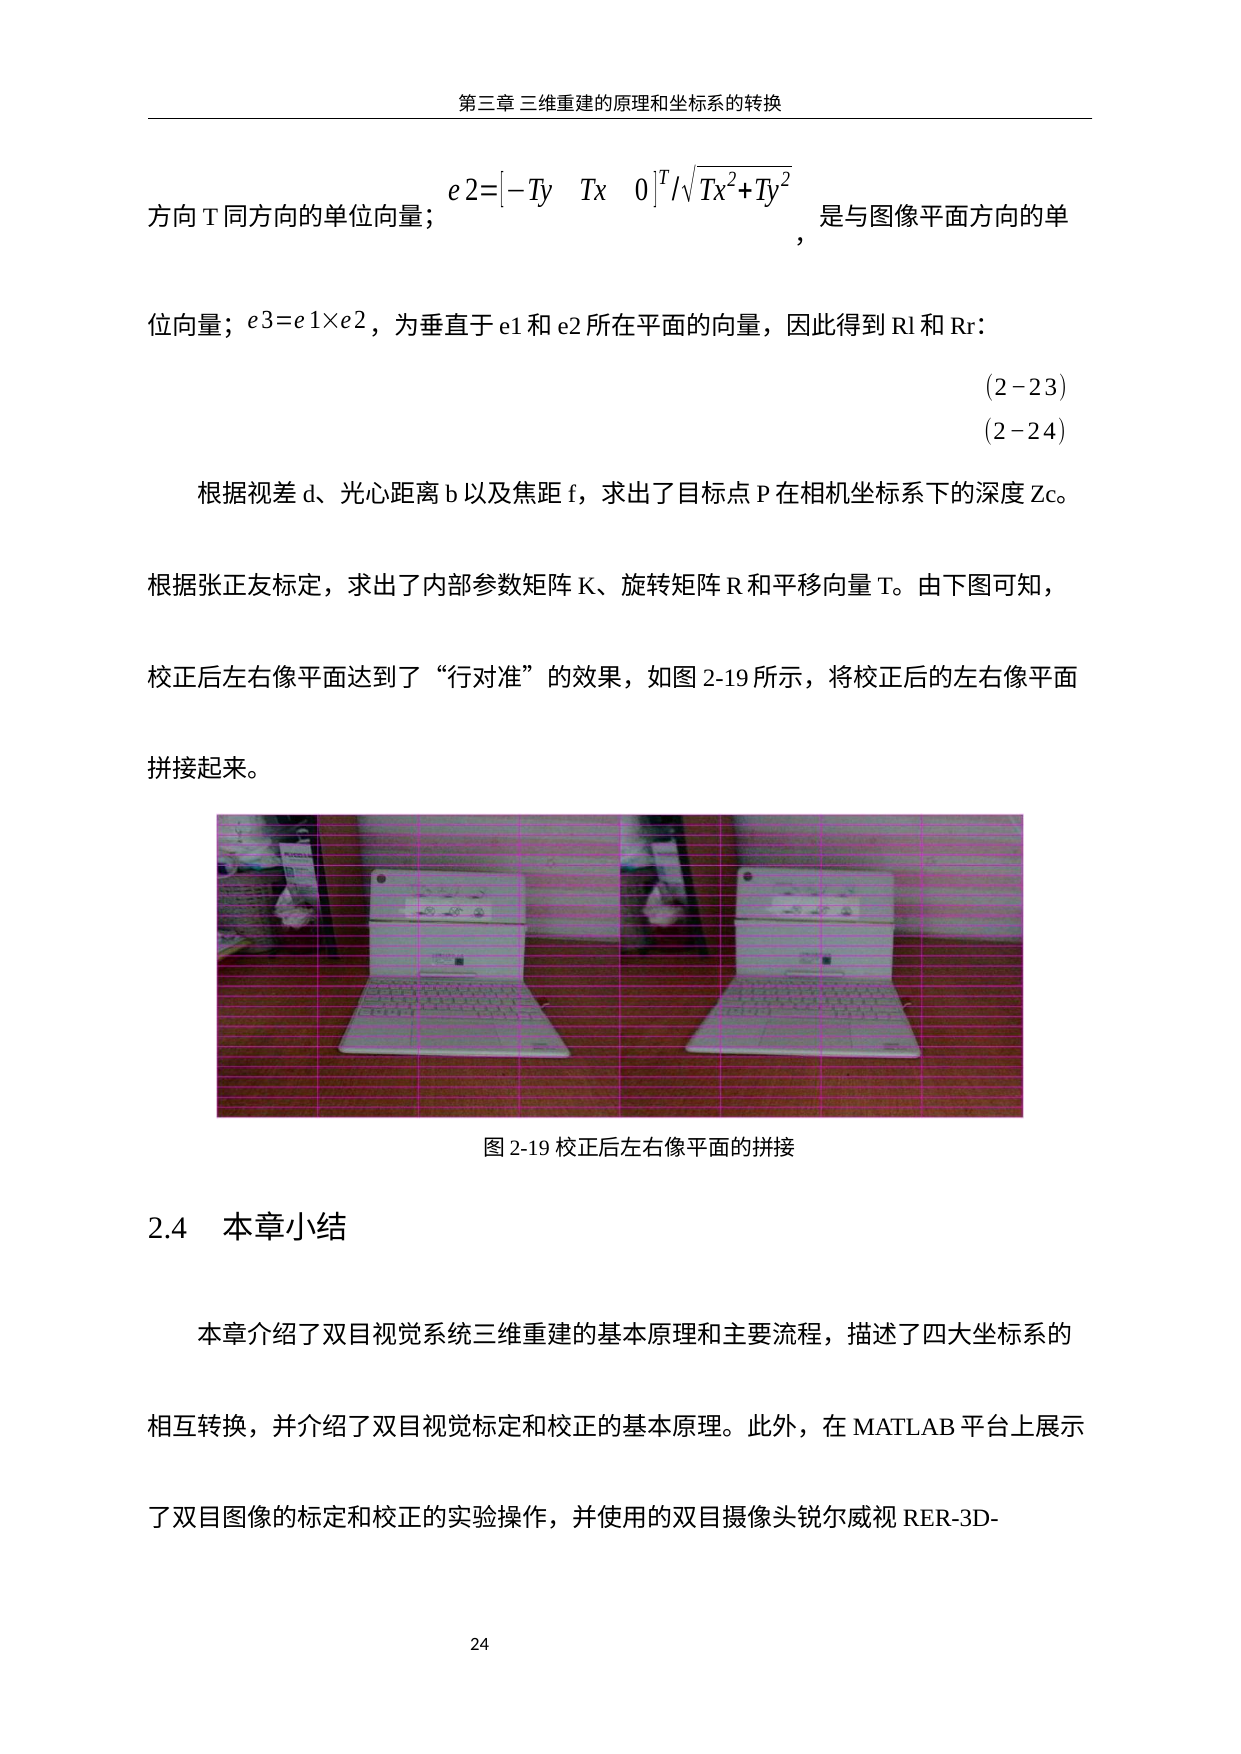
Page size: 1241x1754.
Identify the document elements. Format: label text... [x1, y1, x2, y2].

text 图2-19 校正后左右像平面的拼接 [148, 1129, 1092, 1163]
picture [216, 813, 1024, 1119]
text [148, 164, 1092, 357]
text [148, 1298, 1092, 1550]
text 根据视差d、光心距离b以及焦距f，求出了目标点P在相机坐标系下的深度Zc。根据张正友标定，求出了内部参数矩阵K、旋转矩阵R和平移向量T。由下图可知，校正后左右像平面达到了“行对准”的效果，如图2-19所示，将校正后的左右像平面拼接起来。 [148, 458, 1092, 801]
subtitle 本章小结 [148, 1191, 1092, 1259]
